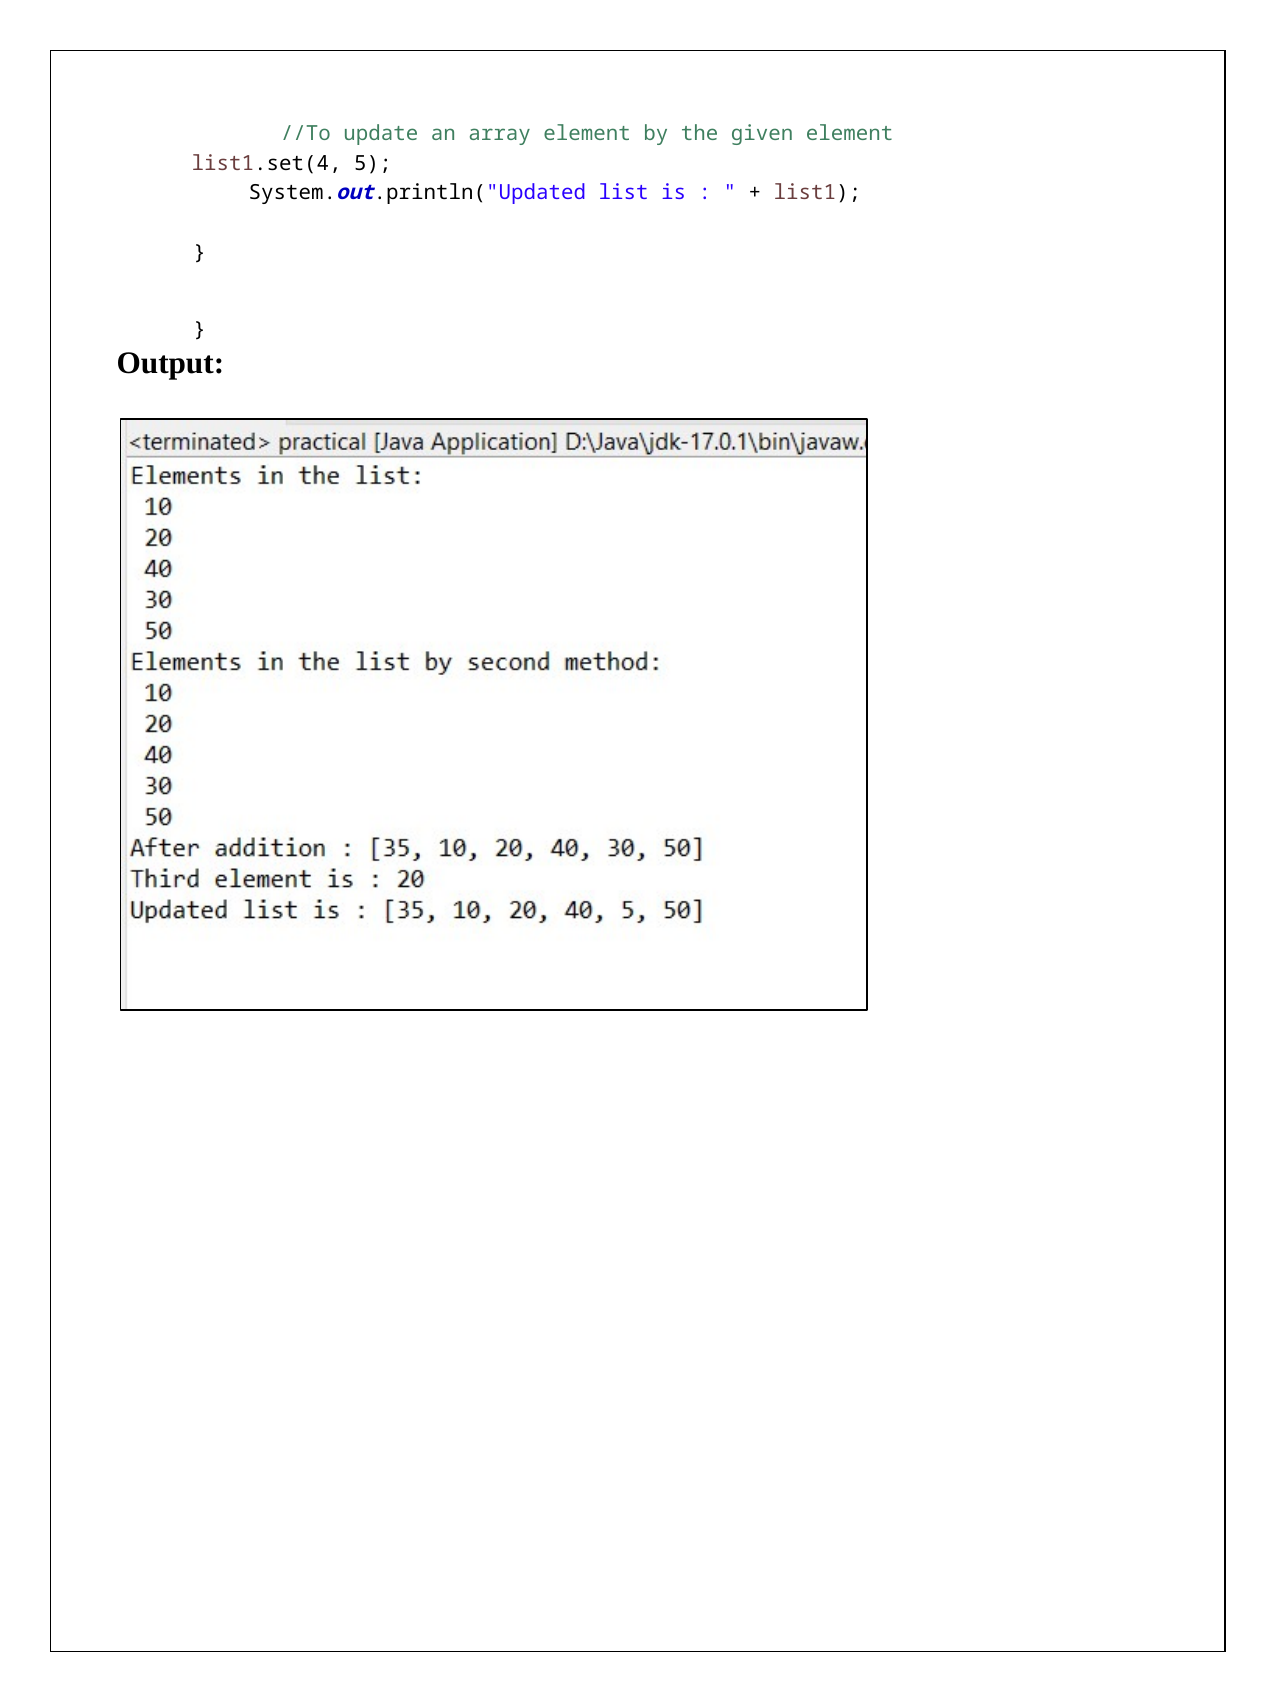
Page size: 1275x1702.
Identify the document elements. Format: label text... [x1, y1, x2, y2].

text //To update an array element by the given element list1.set(4, 5); [116, 118, 989, 176]
text Output: [116, 344, 1170, 380]
picture [121, 420, 866, 1009]
text } [193, 314, 1170, 343]
text } [193, 237, 1170, 266]
text System.out.println("Updated list is : " + list1); [118, 177, 1170, 206]
